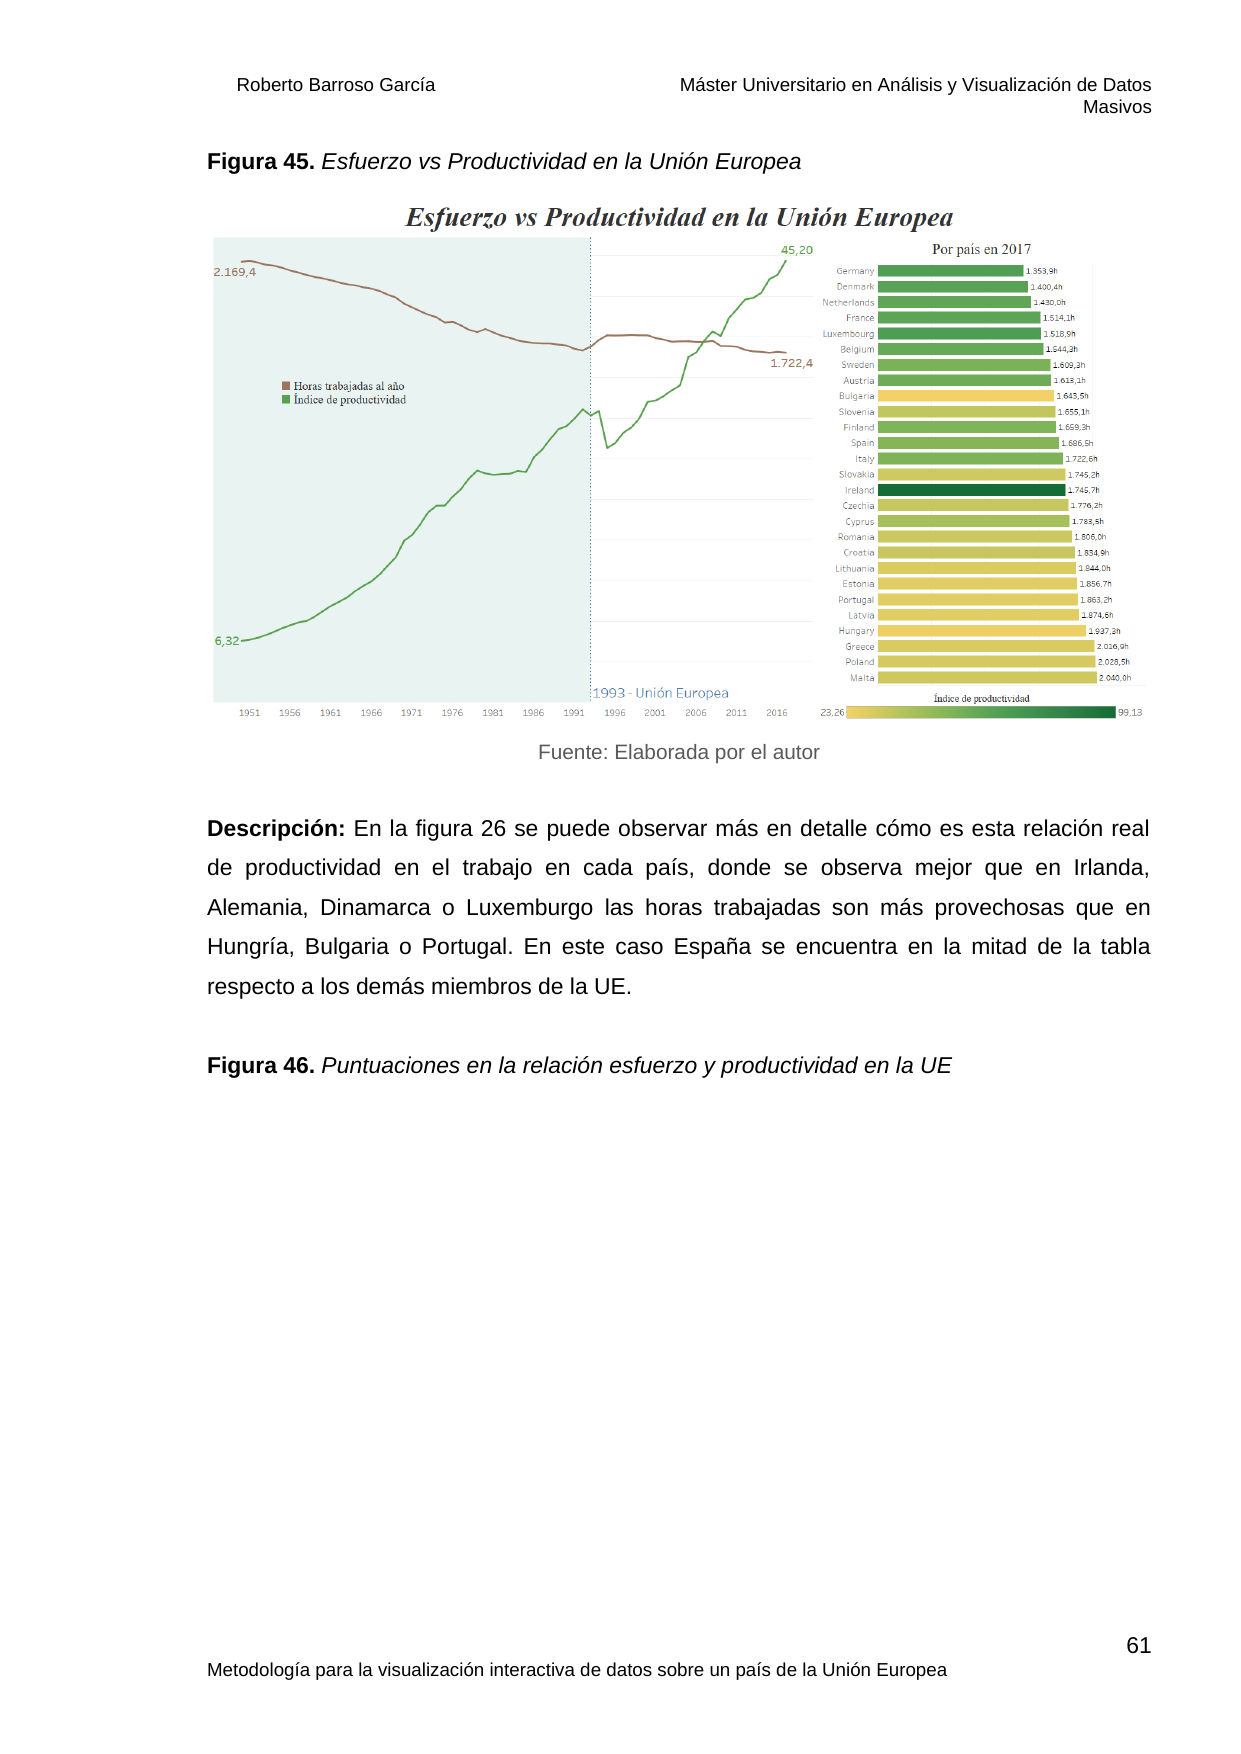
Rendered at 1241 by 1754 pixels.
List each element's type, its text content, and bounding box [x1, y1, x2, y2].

picture [206, 195, 1152, 727]
text Figura 46. Puntuaciones en la relación esfuerzo y productividad en la UE [207, 1052, 1152, 1078]
text Figura 45. Esfuerzo vs Productividad en la Unión Europea [207, 148, 1152, 174]
text Fuente: Elaborada por el autor [207, 739, 1152, 763]
text Descripción: En la figura 26 se puede observar más en detalle cómo es esta relación real de productividad en el trabajo en cada país, donde se observa mejor que en Irlanda, Alemania, Dinamarca o Luxemburgo las horas trabajadas son más provechosas que en Hungría, Bulgaria o Portugal. En este caso España se encuentra en la mitad de la tabla respecto a los demás miembros de la UE. [207, 815, 1152, 999]
